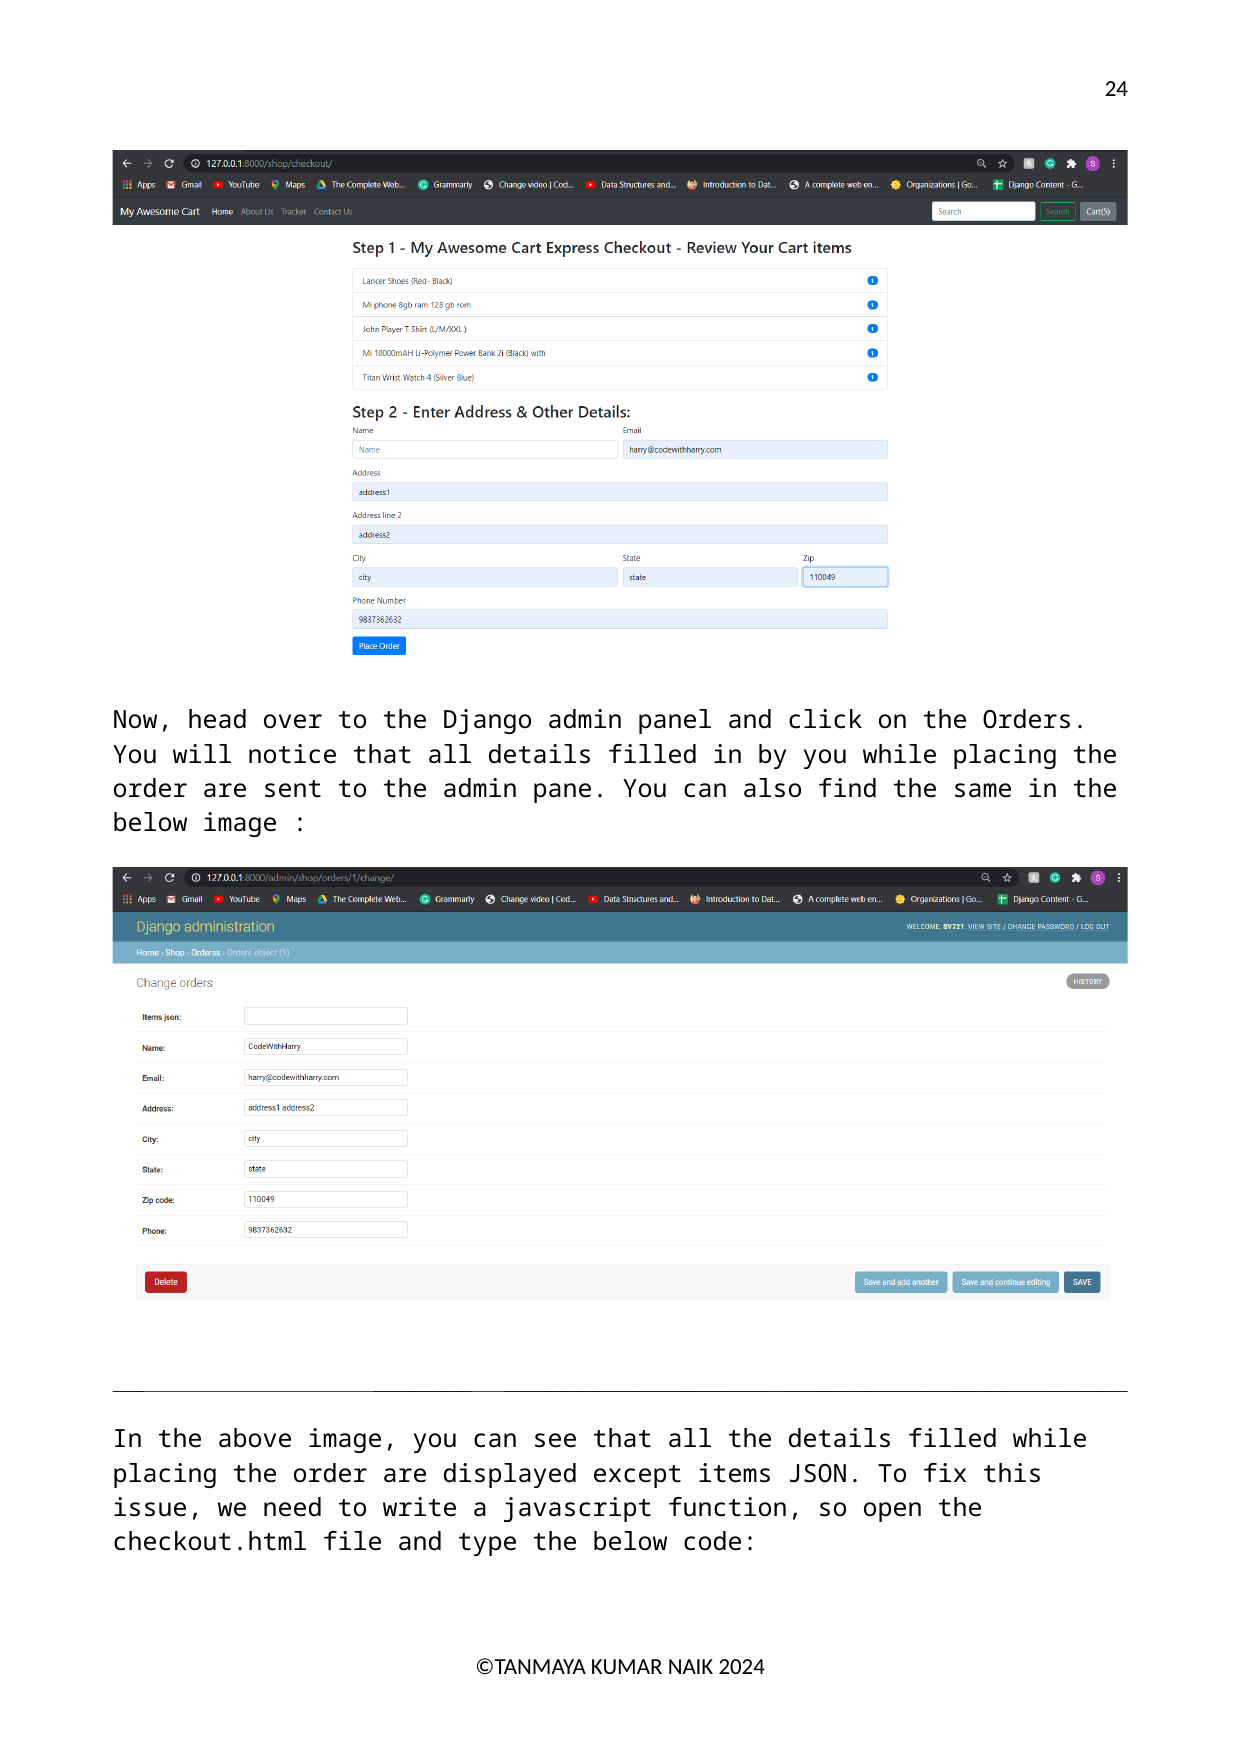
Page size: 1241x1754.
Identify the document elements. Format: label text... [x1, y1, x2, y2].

text In the above image, you can see that all the details filled while placing the order are displayed except items JSON. To fix this issue, we need to write a javascript function, so open the checkout.html file and type the below code: [112, 1421, 1128, 1557]
text Now, head over to the Django admin panel and click on the Orders. You will notice that all details filled in by you while placing the order are sent to the admin pane. You can also find the same in the below image : [112, 702, 1128, 838]
picture [112, 150, 1128, 673]
picture [112, 867, 1128, 1392]
